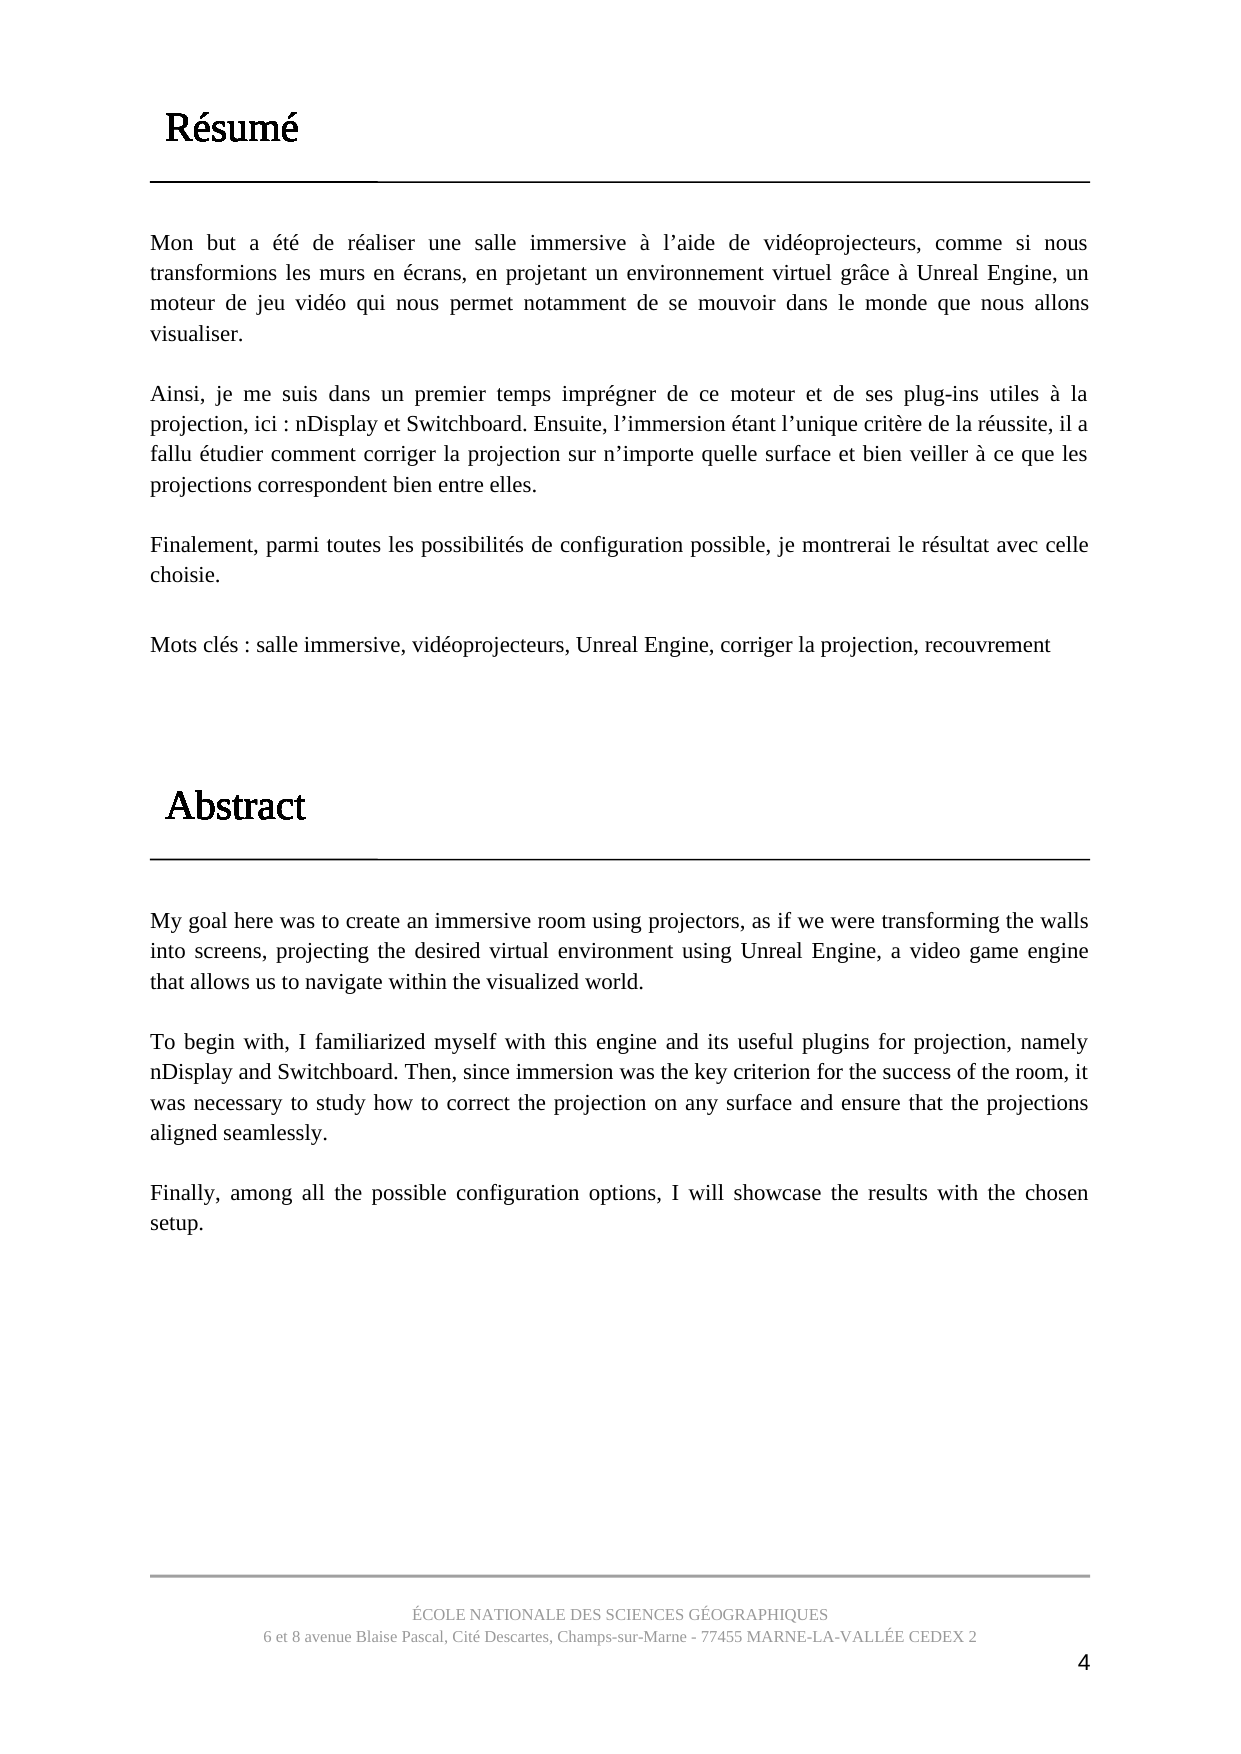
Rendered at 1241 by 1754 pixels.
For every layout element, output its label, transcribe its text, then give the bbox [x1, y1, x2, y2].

text Finally, among all the possible configuration options, I will showcase the results with the chosen setup. [150, 1179, 1090, 1236]
text Mots clés : salle immersive, vidéoprojecteurs, Unreal Engine, corriger la projection, recouvrement [150, 631, 1090, 657]
text Ainsi, je me suis dans un premier temps imprégner de ce moteur et de ses plug-ins utiles à la projection, ici : nDisplay et Switchboard. Ensuite, l’immersion étant l’unique critère de la réussite, il a fallu étudier comment corriger la projection sur n’importe quelle surface et bien veiller à ce que les projections correspondent bien entre elles. [150, 380, 1090, 497]
text Finalement, parmi toutes les possibilités de configuration possible, je montrerai le résultat avec celle choisie. [150, 531, 1090, 588]
text My goal here was to create an immersive room using projectors, as if we were transforming the walls into screens, projecting the desired virtual environment using Unreal Engine, a video game engine that allows us to navigate within the visualized world. [150, 907, 1090, 994]
text Mon but a été de réaliser une salle immersive à l’aide de vidéoprojecteurs, comme si nous transformions les murs en écrans, en projetant un environnement virtuel grâce à Unreal Engine, un moteur de jeu vidéo qui nous permet notamment de se mouvoir dans le monde que nous allons visualiser. [150, 229, 1090, 346]
text To begin with, I familiarized myself with this engine and its useful plugins for projection, namely nDisplay and Switchboard. Then, since immersion was the key criterion for the success of the room, it was necessary to study how to correct the projection on any surface and ensure that the projections aligned seamlessly. [150, 1028, 1090, 1145]
